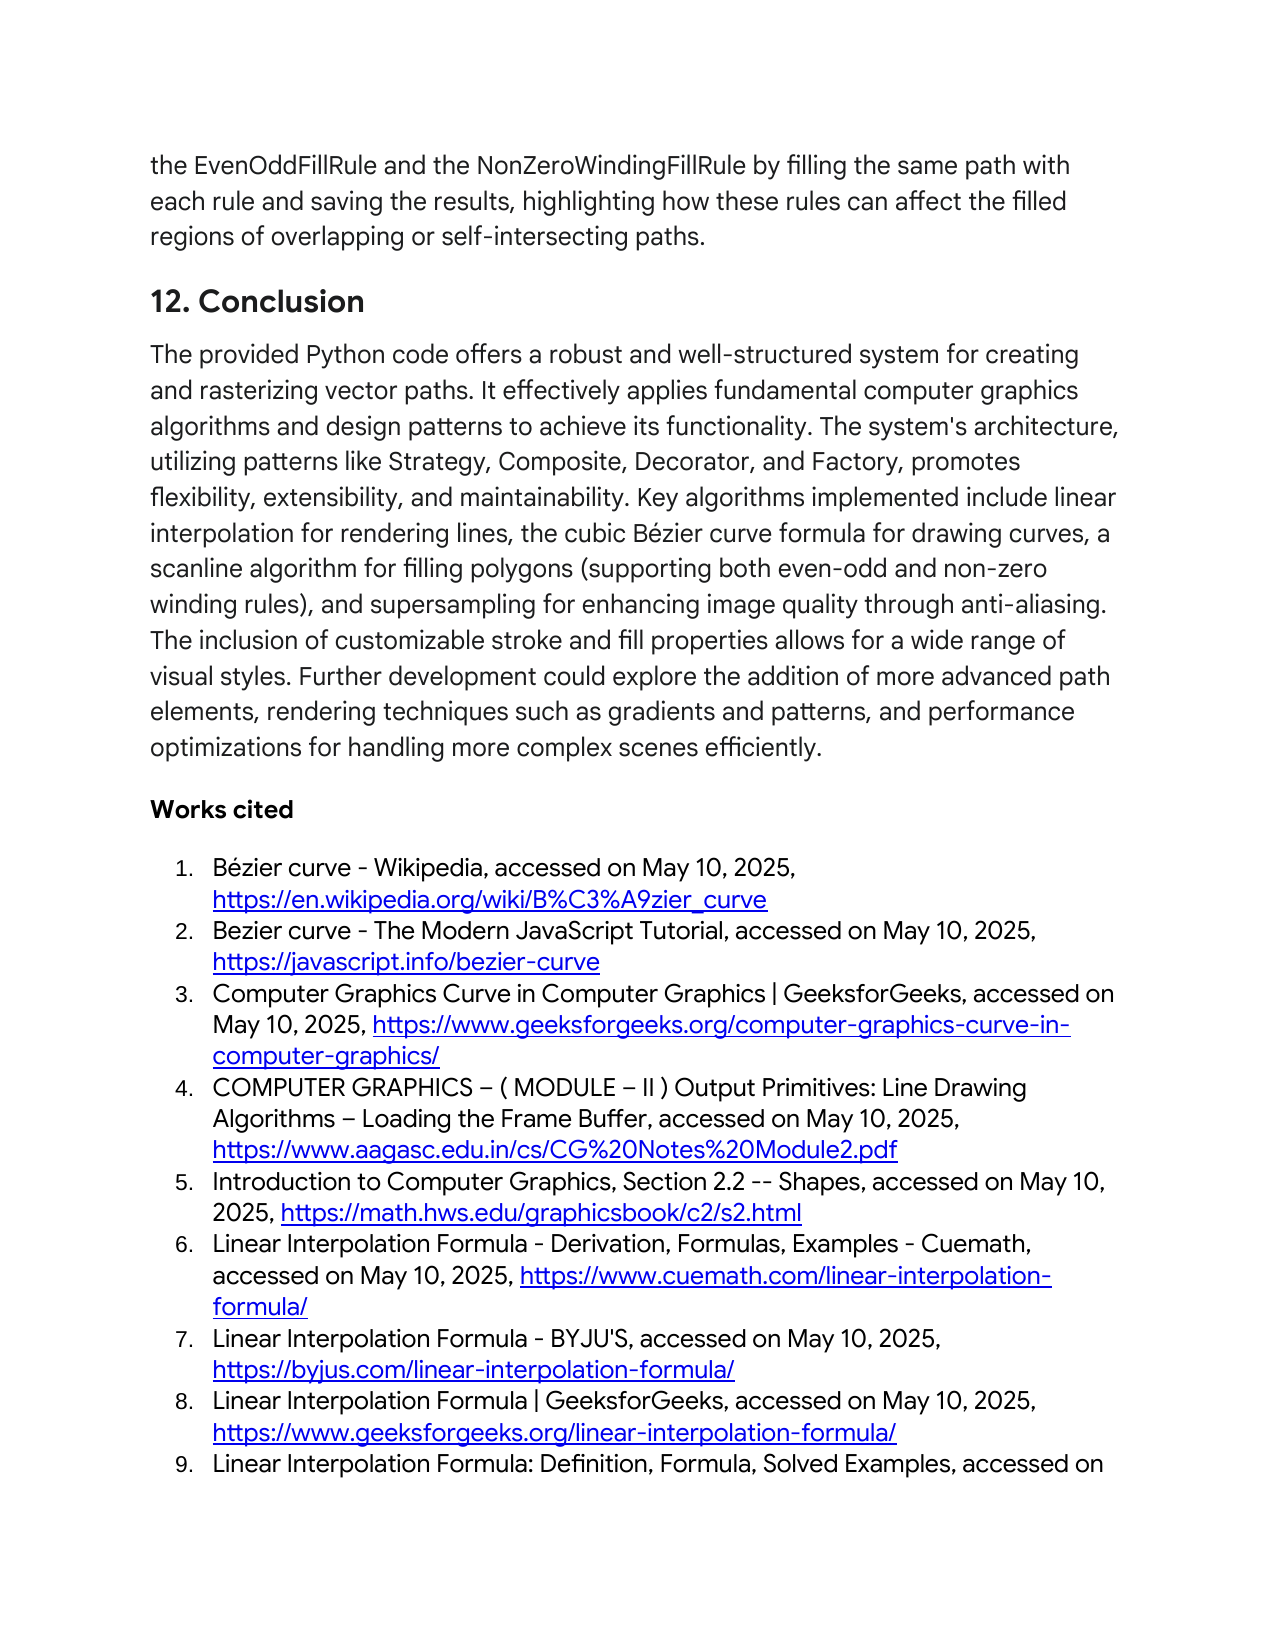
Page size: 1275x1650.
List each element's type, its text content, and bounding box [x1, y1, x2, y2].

list Introduction to Computer Graphics, Section 2.2 -- Shapes, accessed on May 10, 2025, https://math.hws.edu/graphicsbook/c2/s2.html [175, 1166, 1125, 1229]
subtitle 12. Conclusion [150, 282, 1125, 321]
list Linear Interpolation Formula - Derivation, Formulas, Examples - Cuemath, accessed on May 10, 2025, https://www.cuemath.com/linear-interpolation-formula/ [175, 1229, 1125, 1323]
list Bézier curve - Wikipedia, accessed on May 10, 2025, https://en.wikipedia.org/wiki/B%C3%A9zier_curve [175, 852, 1125, 915]
text The provided Python code offers a robust and well-structured system for creating and rasterizing vector paths. It effectively applies fundamental computer graphics algorithms and design patterns to achieve its functionality. The system's architecture, utilizing patterns like Strategy, Composite, Decorator, and Factory, promotes flexibility, extensibility, and maintainability. Key algorithms implemented include linear interpolation for rendering lines, the cubic Bézier curve formula for drawing curves, a scanline algorithm for filling polygons (supporting both even-odd and non-zero winding rules), and supersampling for enhancing image quality through anti-aliasing. The inclusion of customizable stroke and fill properties allows for a wide range of visual styles. Further development could explore the addition of more advanced path elements, rendering techniques such as gradients and patterns, and performance optimizations for handling more complex scenes efficiently. [150, 339, 1125, 764]
list Bezier curve - The Modern JavaScript Tutorial, accessed on May 10, 2025, https://javascript.info/bezier-curve [175, 915, 1125, 978]
list COMPUTER GRAPHICS – ( MODULE – II ) Output Primitives: Line Drawing Algorithms – Loading the Frame Buffer, accessed on May 10, 2025, https://www.aagasc.edu.in/cs/CG%20Notes%20Module2.pdf [175, 1072, 1125, 1166]
subtitle Works cited [150, 794, 1125, 826]
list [175, 1448, 1125, 1479]
list Linear Interpolation Formula - BYJU'S, accessed on May 10, 2025, https://byjus.com/linear-interpolation-formula/ [175, 1323, 1125, 1386]
list Linear Interpolation Formula | GeeksforGeeks, accessed on May 10, 2025, https://www.geeksforgeeks.org/linear-interpolation-formula/ [175, 1386, 1125, 1448]
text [150, 150, 1125, 253]
list Computer Graphics Curve in Computer Graphics | GeeksforGeeks, accessed on May 10, 2025, https://www.geeksforgeeks.org/computer-graphics-curve-in-computer-graphics/ [175, 978, 1125, 1072]
